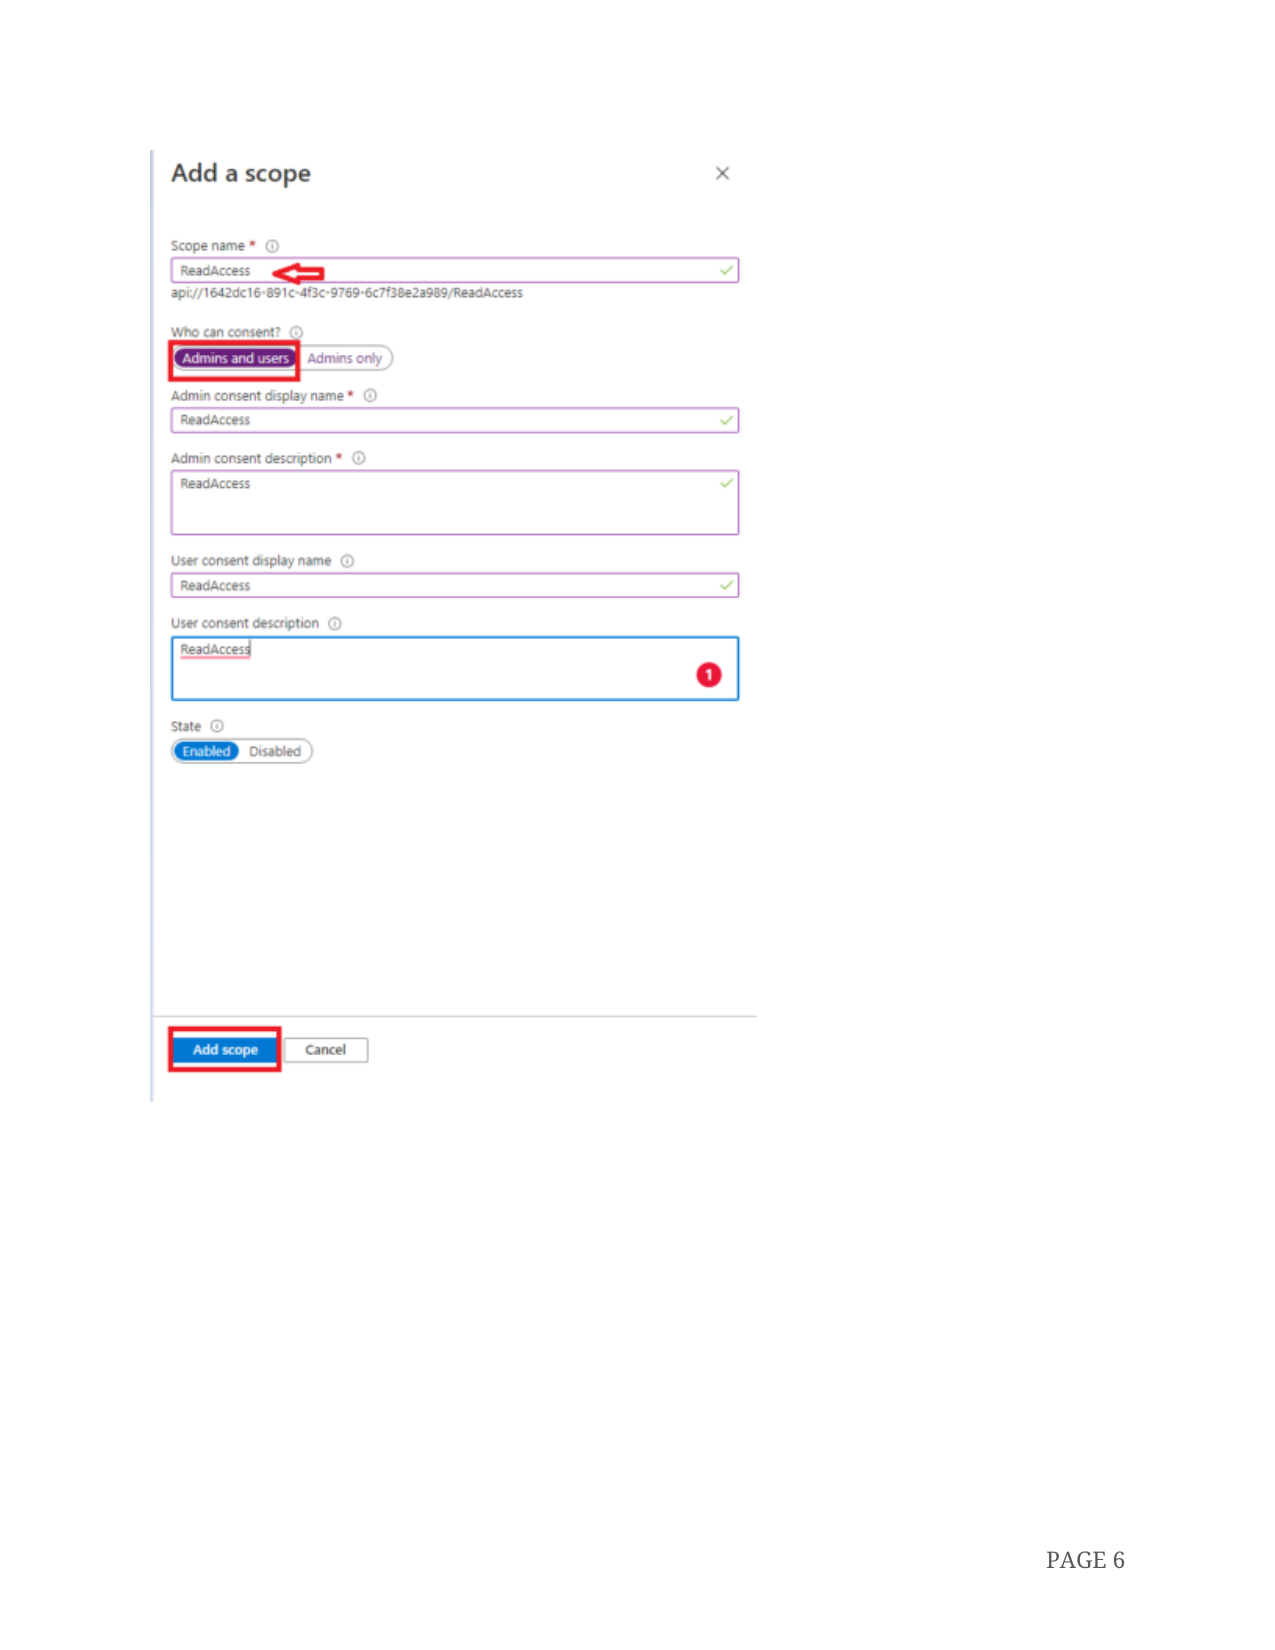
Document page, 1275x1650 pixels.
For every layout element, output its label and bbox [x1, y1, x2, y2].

picture [150, 150, 774, 1102]
